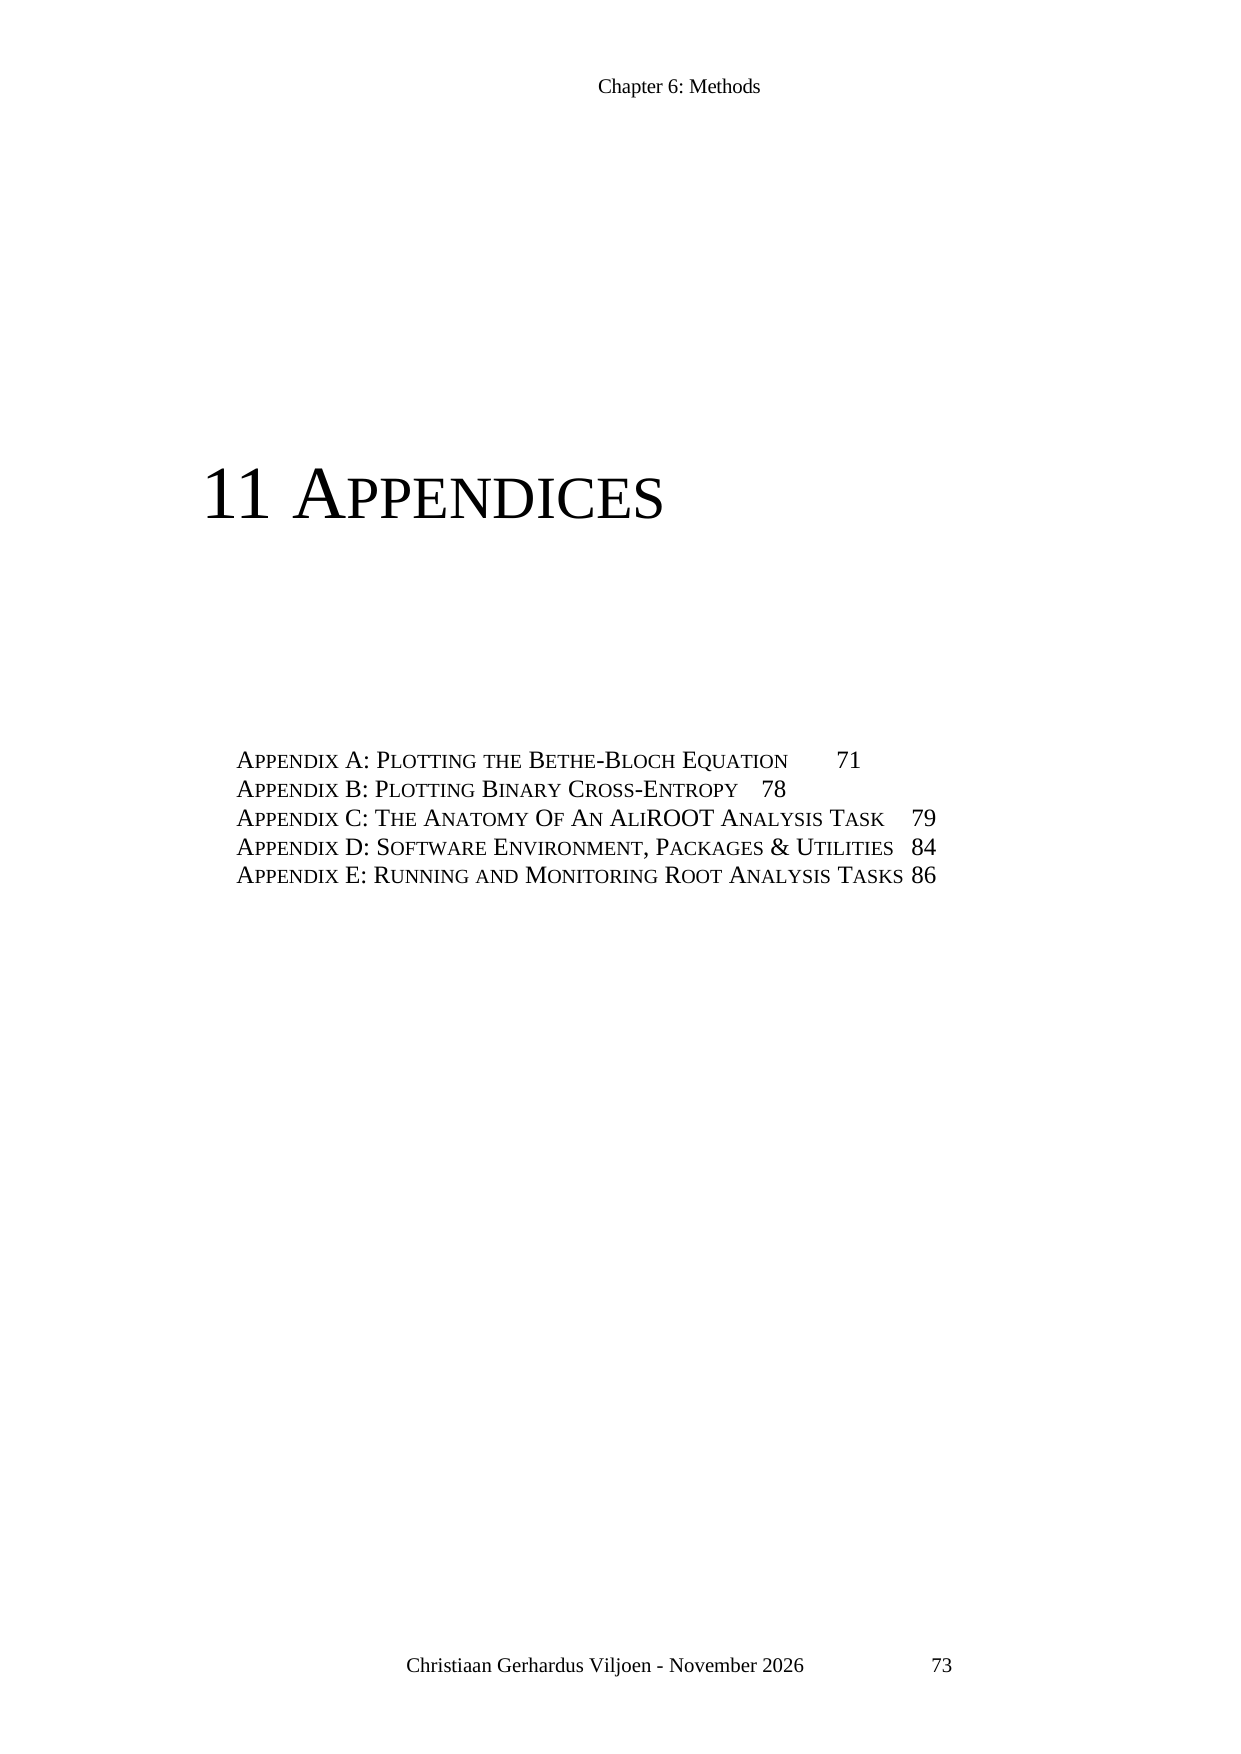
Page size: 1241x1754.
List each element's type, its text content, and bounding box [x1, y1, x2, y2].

text Appendix C: The Anatomy Of An AliROOT Analysis Task 79 [236, 803, 1122, 832]
text Appendix E: Running and Monitoring Root Analysis Tasks 86 [236, 860, 1122, 889]
text Appendix D: Software Environment, Packages & Utilities 84 [236, 832, 1122, 860]
subtitle Appendices [201, 448, 1122, 534]
text Appendix B: Plotting Binary Cross-Entropy 78 [236, 774, 1122, 803]
text Appendix A: Plotting the Bethe-Bloch Equation 71 [236, 745, 1122, 774]
